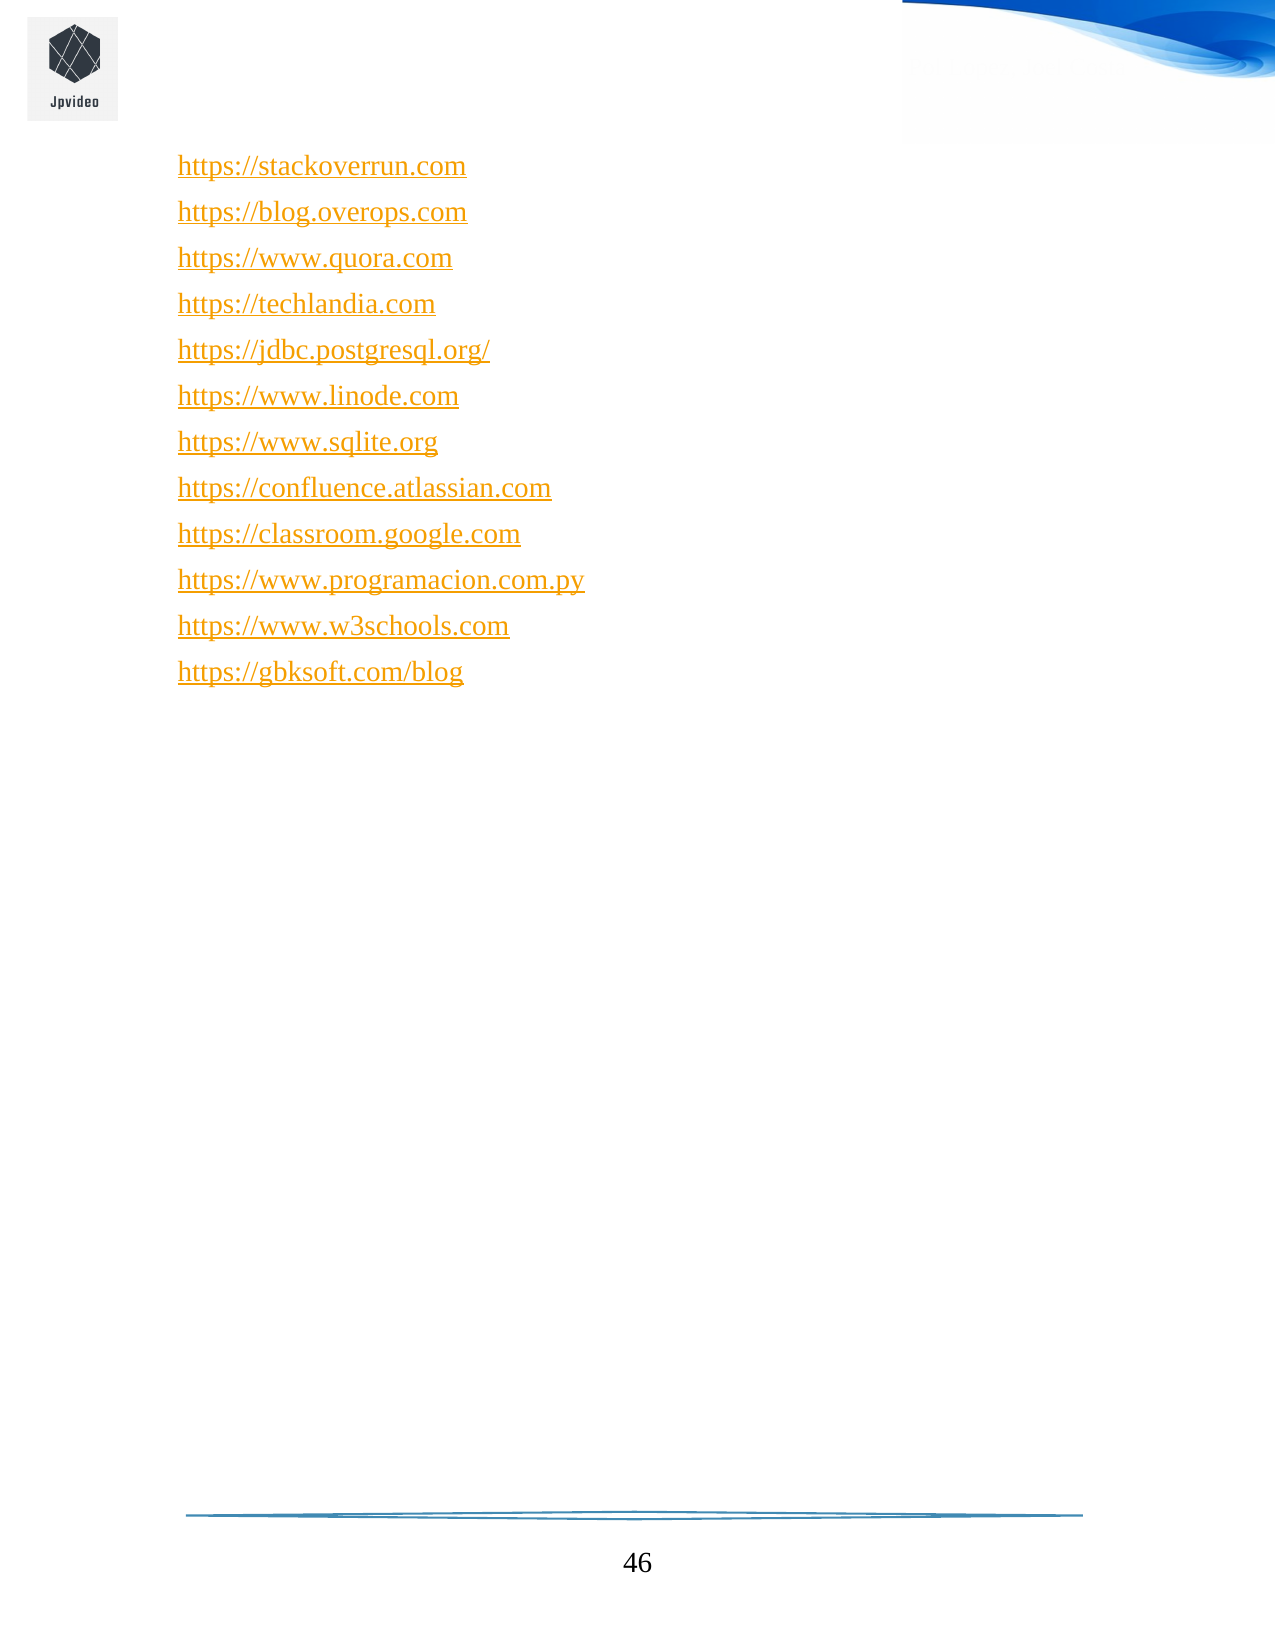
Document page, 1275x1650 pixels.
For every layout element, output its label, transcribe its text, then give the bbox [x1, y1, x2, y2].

text https://www.sqlite.org [177, 424, 1098, 457]
text https://classroom.google.com [177, 516, 1098, 549]
picture [27, 17, 118, 121]
text https://www.quora.com [177, 240, 1098, 273]
text https://confluence.atlassian.com [177, 470, 1098, 503]
text https://stackoverrun.com [177, 148, 1098, 181]
text https://blog.overops.com [177, 194, 1098, 227]
text https://gbksoft.com/blog [177, 654, 1098, 688]
picture [903, 0, 1275, 143]
text https://jdbc.postgresql.org/ [177, 332, 1098, 365]
text https://www.linode.com [177, 378, 1098, 411]
text https://www.programacion.com.py [177, 562, 1098, 596]
text https://techlandia.com [177, 286, 1098, 319]
text https://www.w3schools.com [177, 608, 1098, 642]
